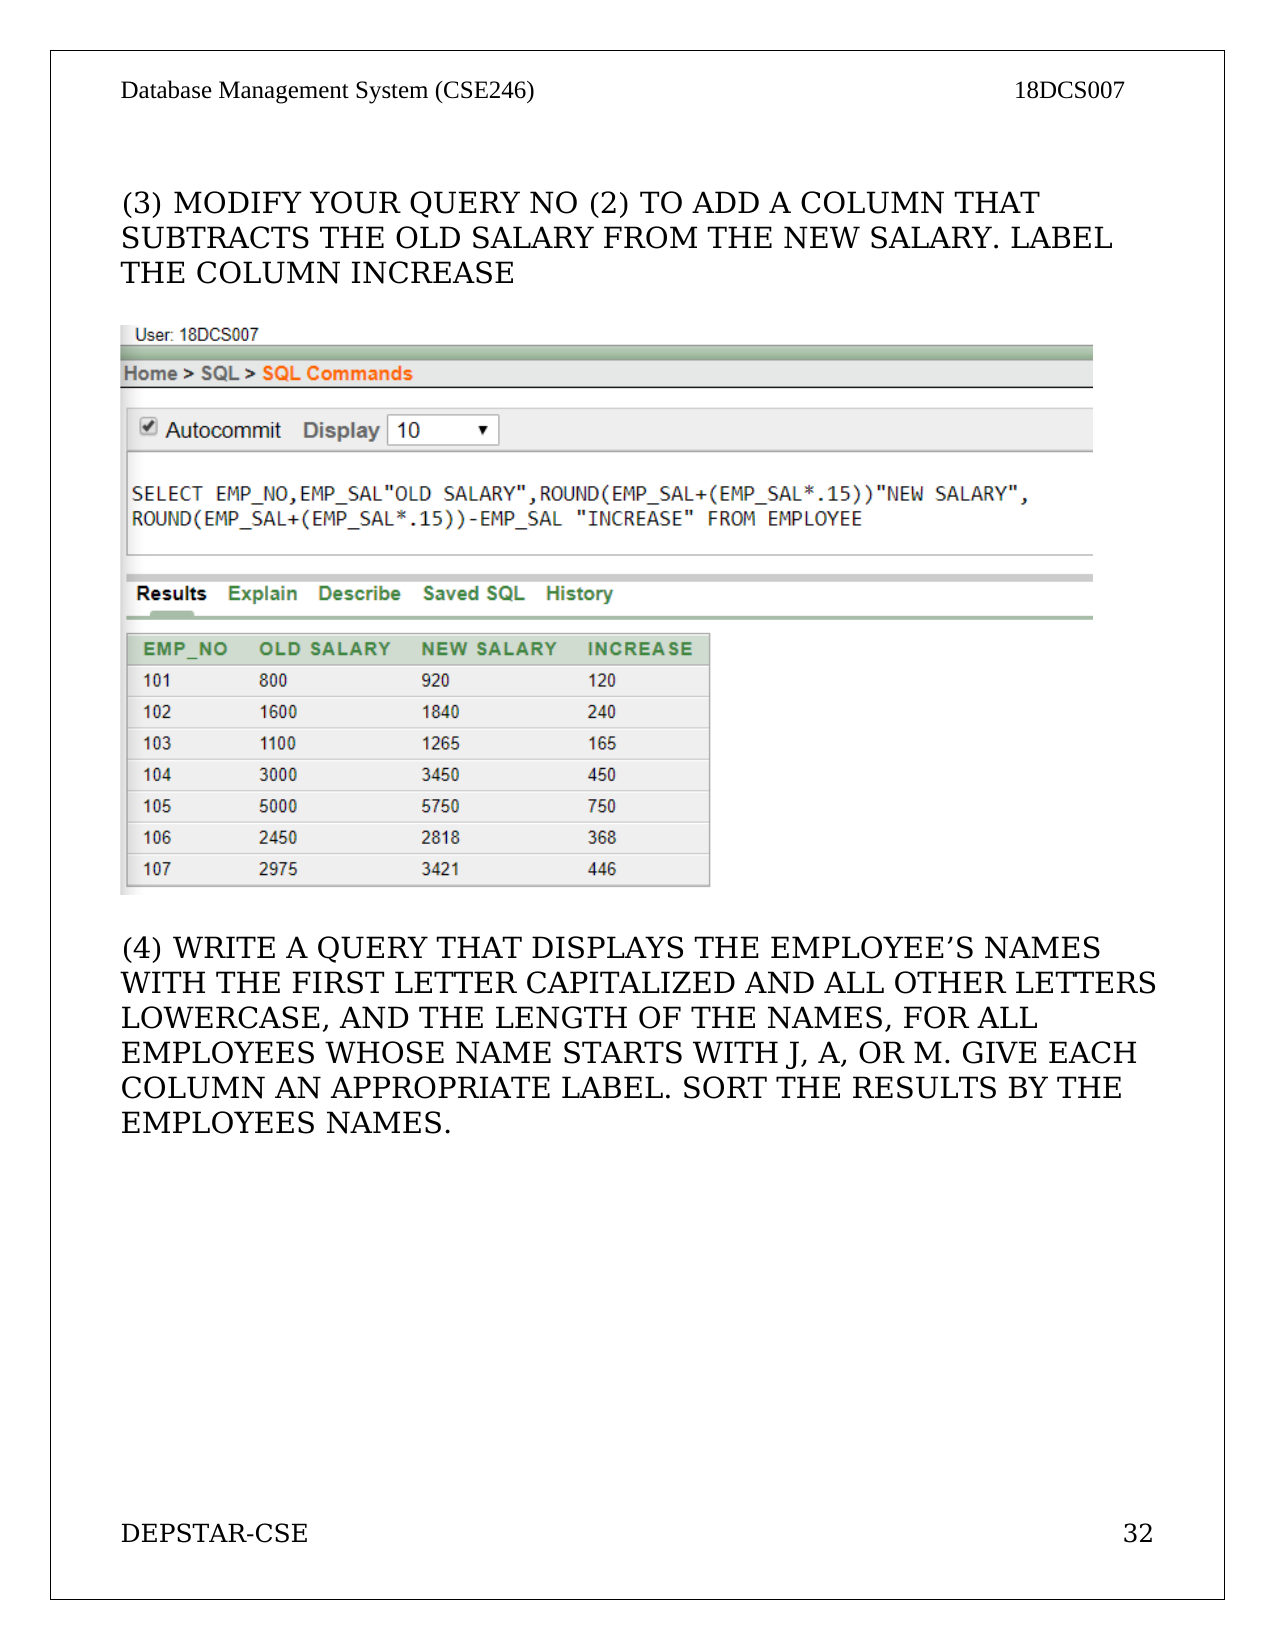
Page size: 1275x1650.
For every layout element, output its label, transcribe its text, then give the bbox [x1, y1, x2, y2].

text (3) MODIFY YOUR QUERY NO (2) TO ADD A COLUMN THAT SUBTRACTS THE OLD SALARY FROM THE NEW SALARY. LABEL THE COLUMN INCREASE [120, 185, 1167, 290]
picture [120, 325, 1093, 895]
text (4) WRITE A QUERY THAT DISPLAYS THE EMPLOYEE’S NAMES WITH THE FIRST LETTER CAPITALIZED AND ALL OTHER LETTERS LOWERCASE, AND THE LENGTH OF THE NAMES, FOR ALL EMPLOYEES WHOSE NAME STARTS WITH J, A, OR M. GIVE EACH COLUMN AN APPROPRIATE LABEL. SORT THE RESULTS BY THE EMPLOYEES NAMES. [120, 930, 1167, 1140]
